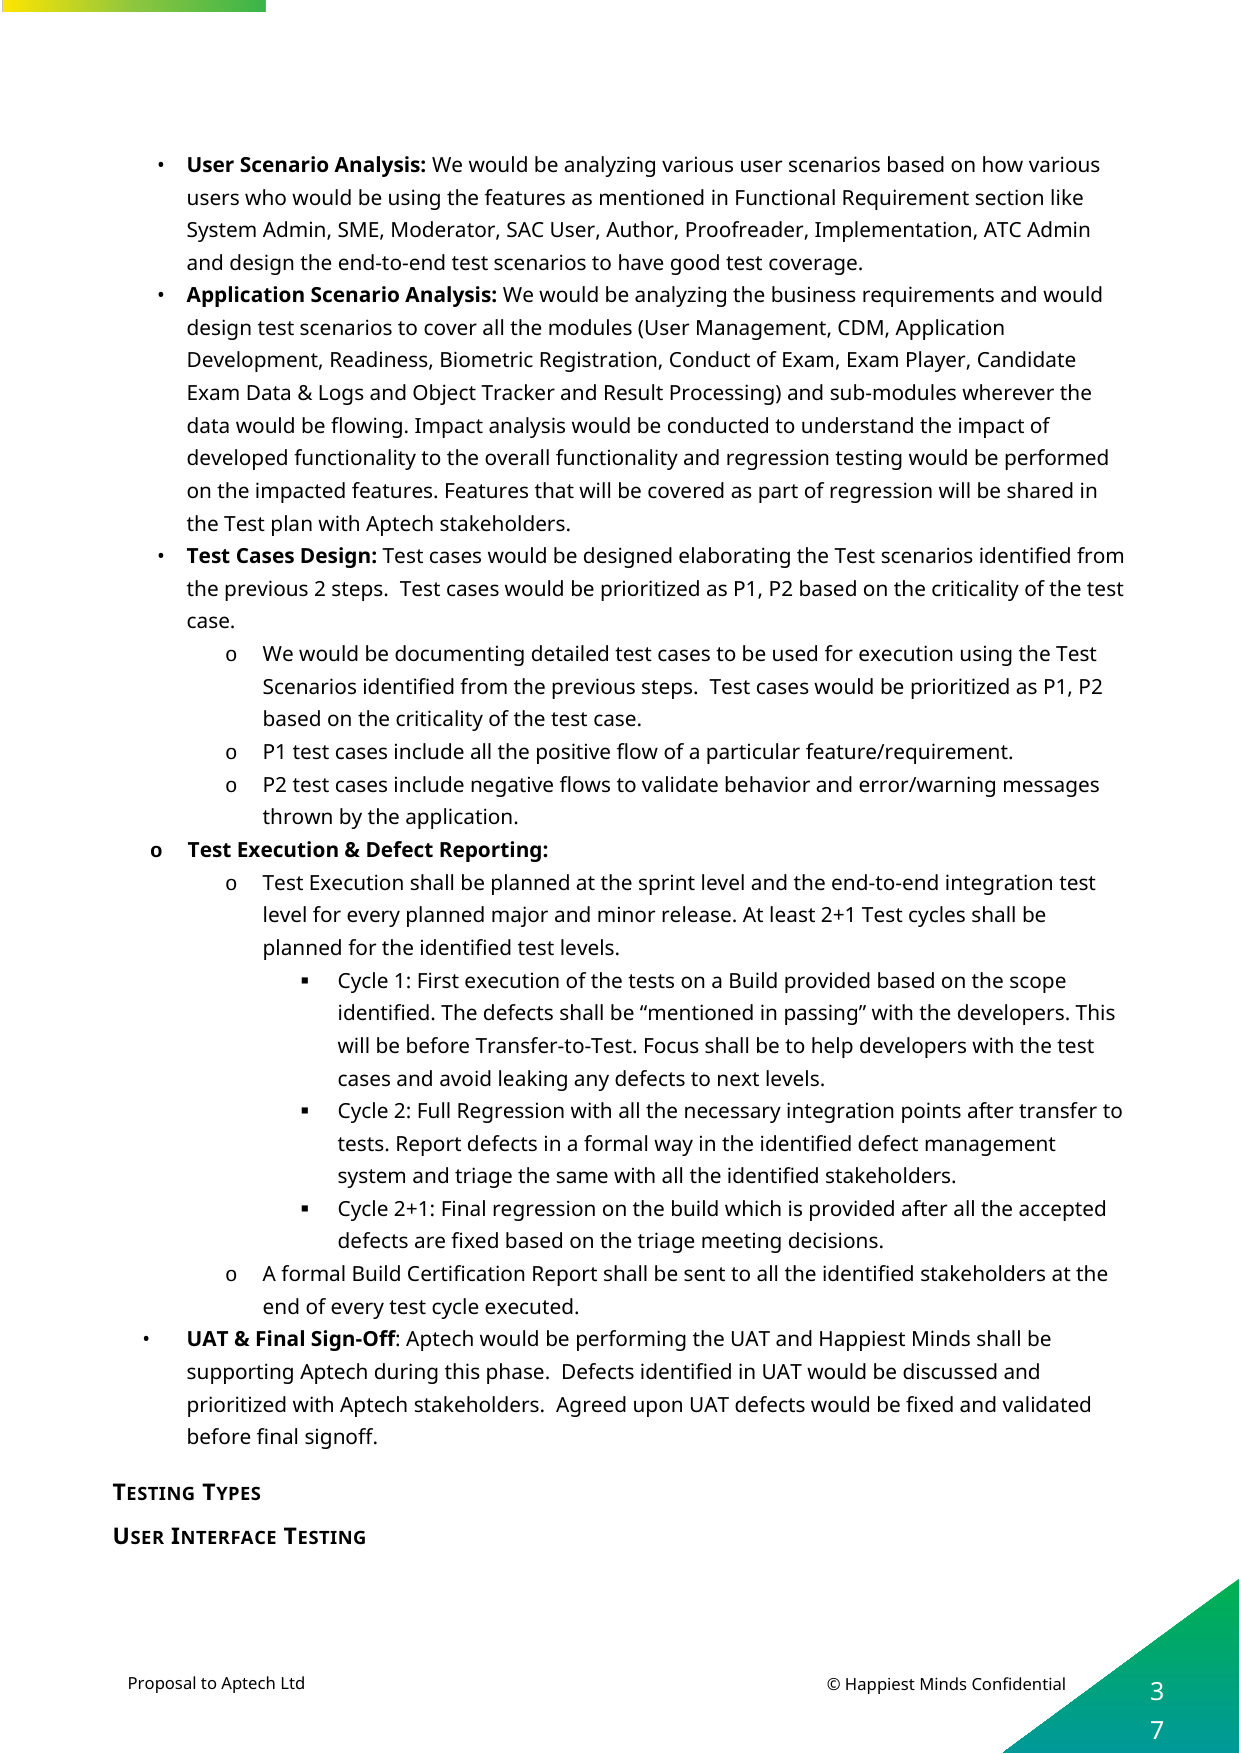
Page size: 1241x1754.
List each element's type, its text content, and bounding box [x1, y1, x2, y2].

list Test Execution shall be planned at the sprint level and the end-to-end integration test level for every planned major and minor release. At least 2+1 Test cycles shall be planned for the identified test levels. [225, 868, 1128, 962]
list Cycle 2: Full Regression with all the necessary integration points after transfer to tests. Report defects in a formal way in the identified defect management system and triage the same with all the identified stakeholders. [300, 1096, 1128, 1190]
list Cycle 2+1: Final regression on the build which is provided after all the accepted defects are fixed based on the triage meeting decisions. [300, 1194, 1128, 1255]
list P2 test cases include negative flows to validate behavior and error/warning messages thrown by the application. [225, 770, 1128, 831]
list We would be documenting detailed test cases to be used for execution using the Test Scenarios identified from the previous steps. Test cases would be prioritized as P1, P2 based on the criticality of the test case. [225, 639, 1128, 733]
subtitle Testing Types [112, 1476, 1128, 1507]
list A formal Build Certification Report shall be sent to all the identified stakeholders at the end of every test cycle executed. [225, 1259, 1128, 1320]
list Cycle 1: First execution of the tests on a Build provided based on the scope identified. The defects shall be “mentioned in passing” with the developers. This will be before Transfer-to-Test. Focus shall be to help developers with the test cases and avoid leaking any defects to next levels. [300, 966, 1128, 1092]
picture [0, 0, 273, 12]
subtitle User Interface Testing [112, 1519, 1128, 1551]
list Test Cases Design: Test cases would be designed elaborating the Test scenarios identified from the previous 2 steps. Test cases would be prioritized as P1, P2 based on the criticality of the test case. [157, 541, 1128, 635]
list P1 test cases include all the positive flow of a particular feature/requirement. [225, 737, 1128, 766]
list User Scenario Analysis: We would be analyzing various user scenarios based on how various users who would be using the features as mentioned in Functional Requirement section like System Admin, SME, Moderator, SAC User, Author, Proofreader, Implementation, ATC Admin and design the end-to-end test scenarios to have good test coverage. [157, 150, 1128, 276]
list Application Scenario Analysis: We would be analyzing the business requirements and would design test scenarios to cover all the modules (User Management, CDM, Application Development, Readiness, Biometric Registration, Conduct of Exam, Exam Player, Candidate Exam Data & Logs and Object Tracker and Result Processing) and sub-modules wherever the data would be flowing. Impact analysis would be conducted to understand the impact of developed functionality to the overall functionality and regression testing would be performed on the impacted features. Features that will be covered as part of regression will be shared in the Test plan with Aptech stakeholders. [157, 280, 1128, 537]
list Test Execution & Defect Reporting: [150, 835, 1128, 864]
list UAT & Final Sign-Off: Aptech would be performing the UAT and Happiest Minds shall be supporting Aptech during this phase. Defects identified in UAT would be discussed and prioritized with Aptech stakeholders. Agreed upon UAT defects would be fixed and validated before final signoff. [142, 1324, 1128, 1451]
